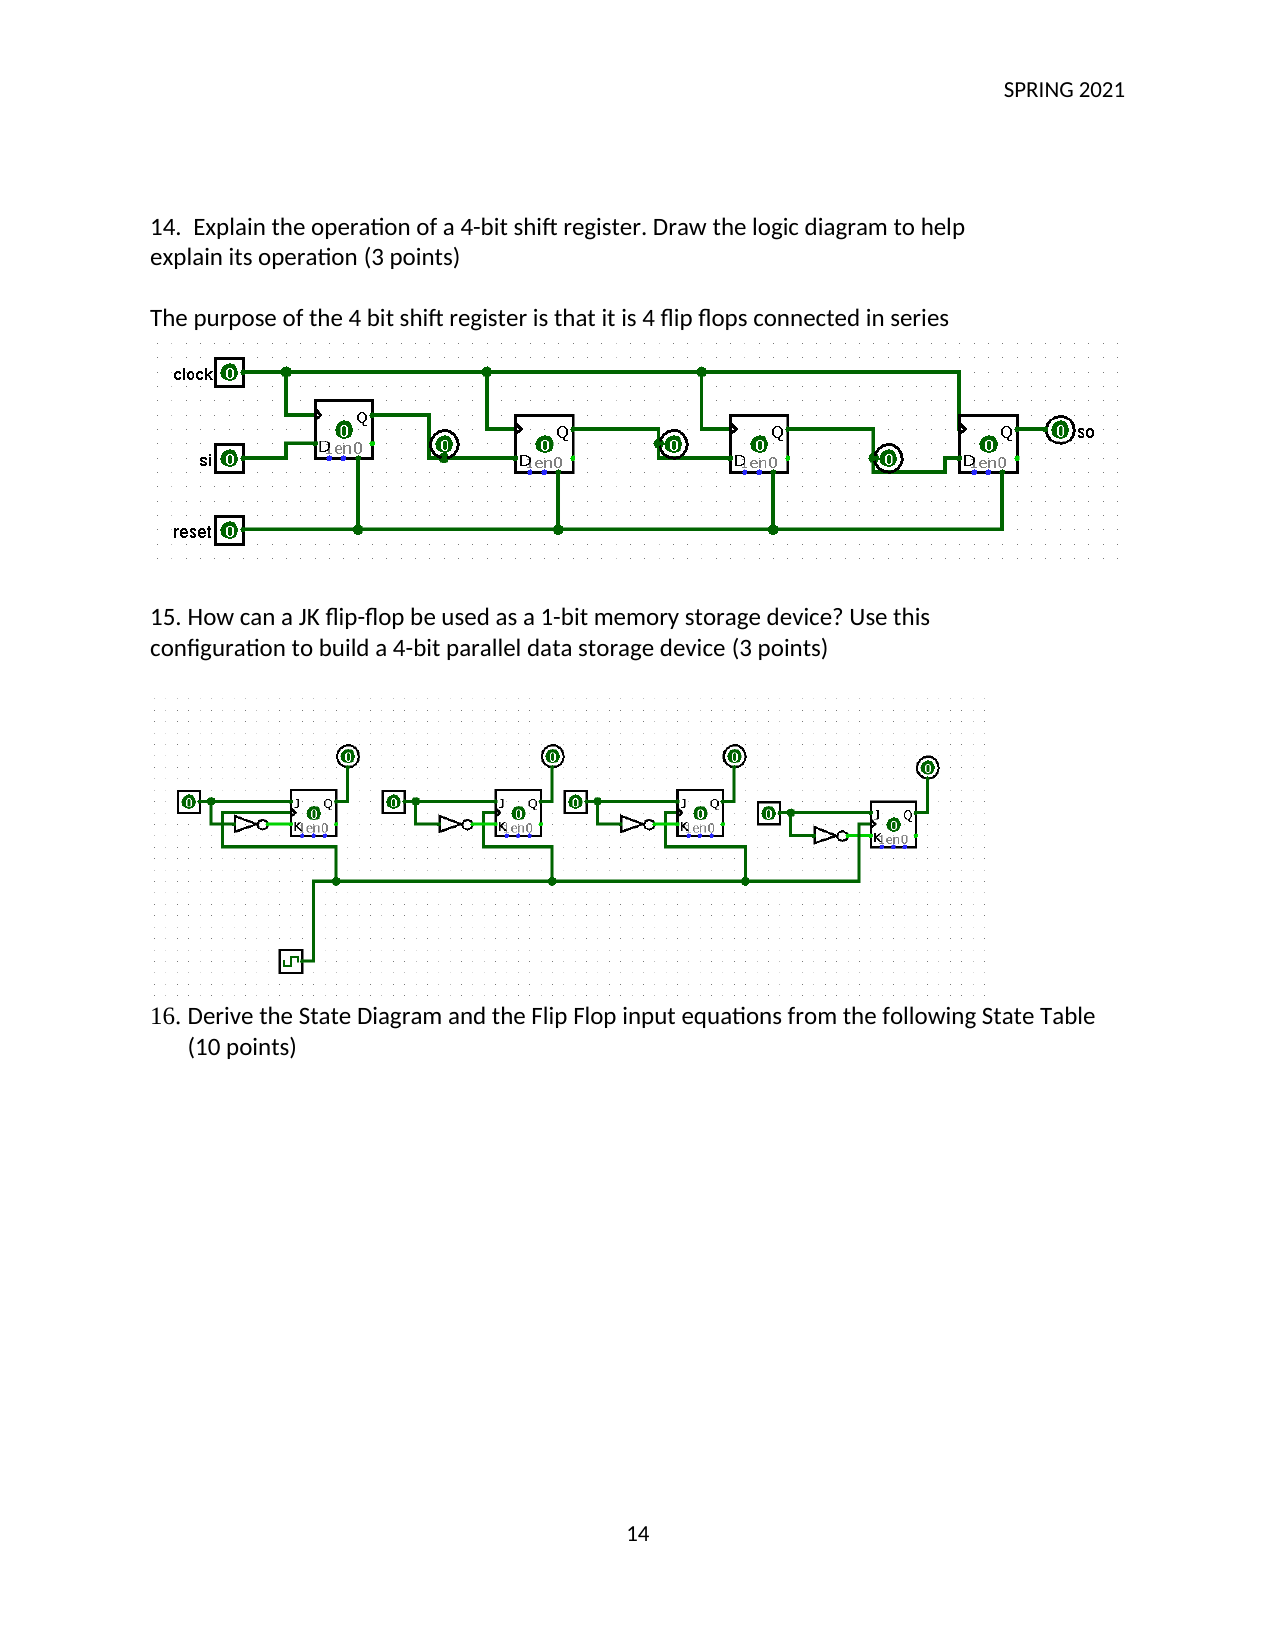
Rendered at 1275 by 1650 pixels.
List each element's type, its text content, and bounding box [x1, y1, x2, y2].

list How can a JK flip-flop be used as a 1-bit memory storage device? Use this [150, 601, 1125, 632]
picture [150, 333, 1125, 571]
picture [150, 692, 989, 1001]
text The purpose of the 4 bit shift register is that it is 4 flip flops connected in series [150, 303, 1125, 333]
list Derive the State Diagram and the Flip Flop input equations from the following State Table (10 points) [150, 1000, 1125, 1061]
text configuration to build a 4-bit parallel data storage device (3 points) [150, 632, 1125, 662]
list Explain the operation of a 4-bit shift register. Draw the logic diagram to help [150, 211, 1125, 242]
text explain its operation (3 points) [150, 242, 1125, 272]
